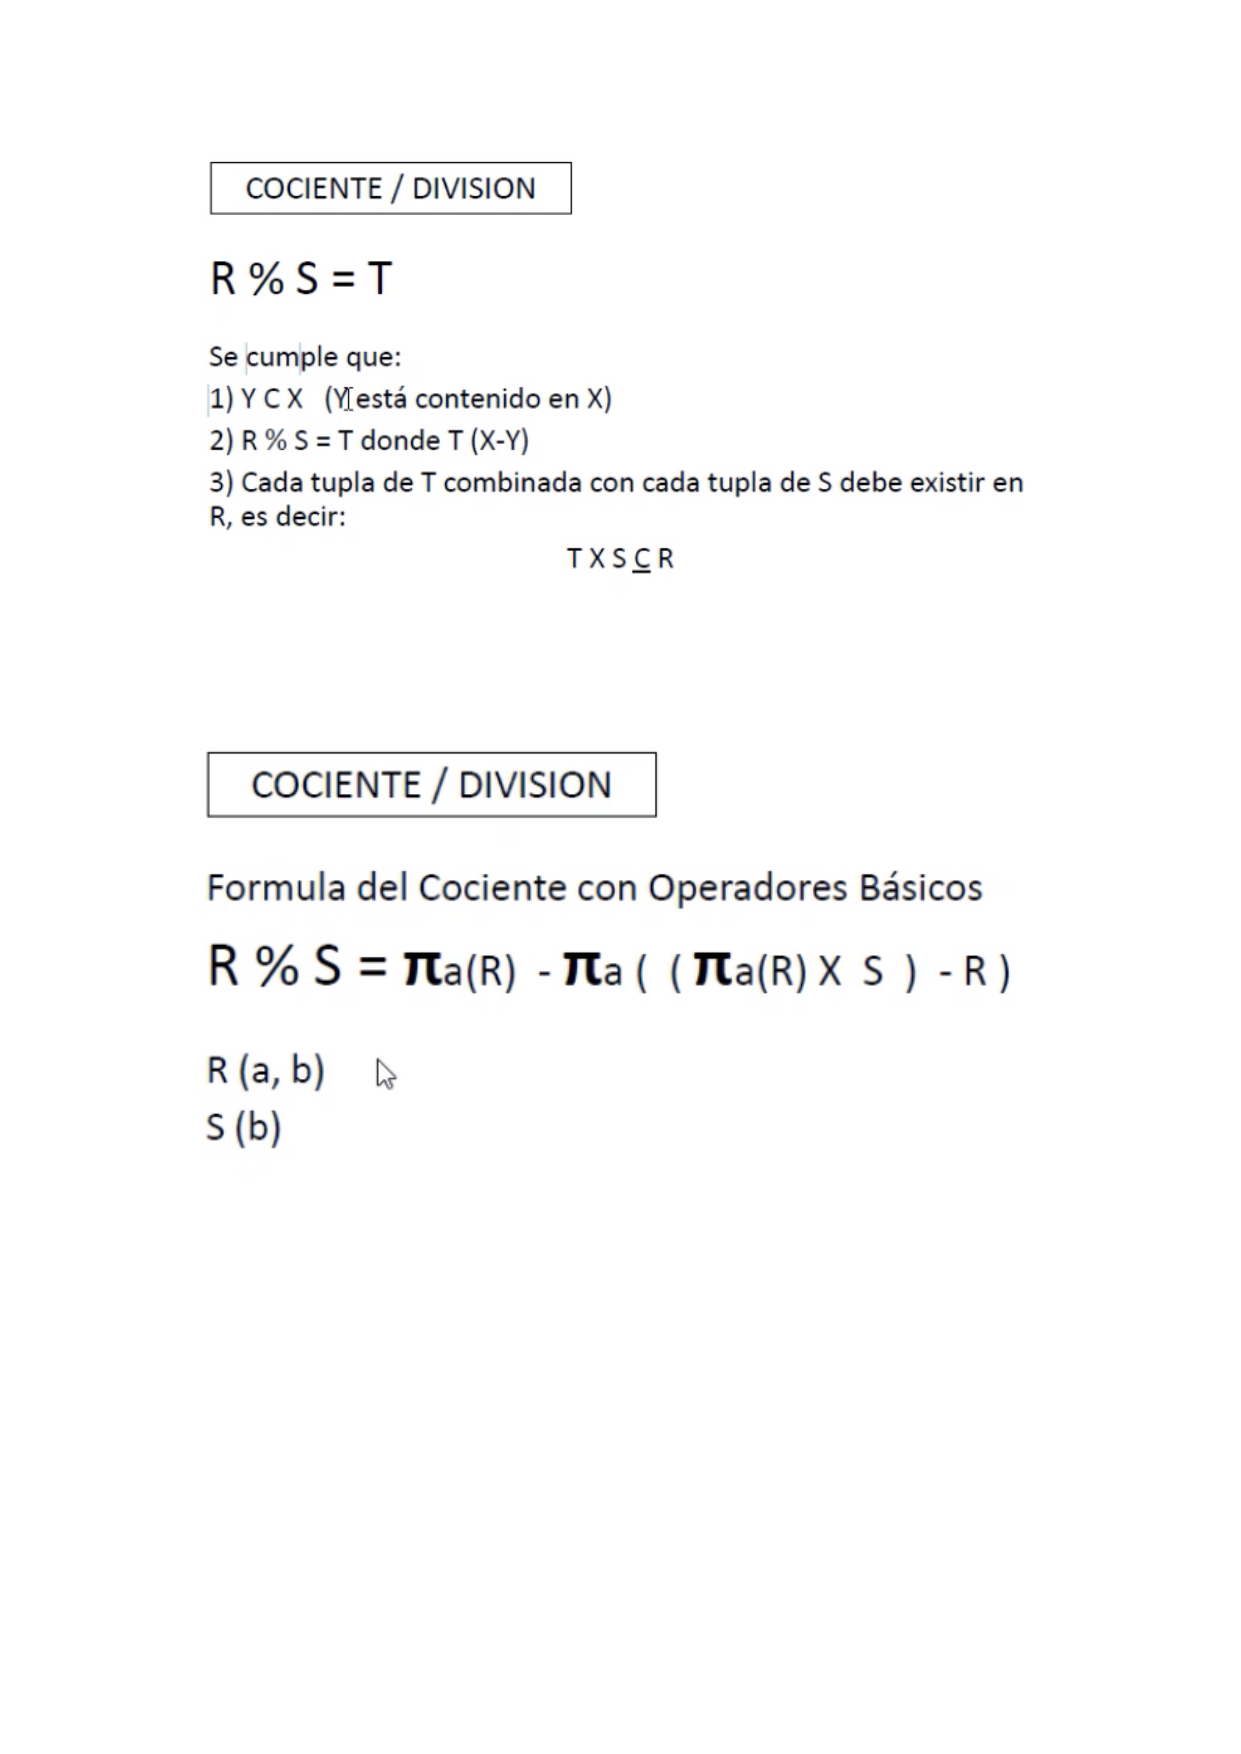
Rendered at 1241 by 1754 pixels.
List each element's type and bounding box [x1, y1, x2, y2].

picture [177, 732, 1034, 1208]
picture [177, 147, 1063, 659]
